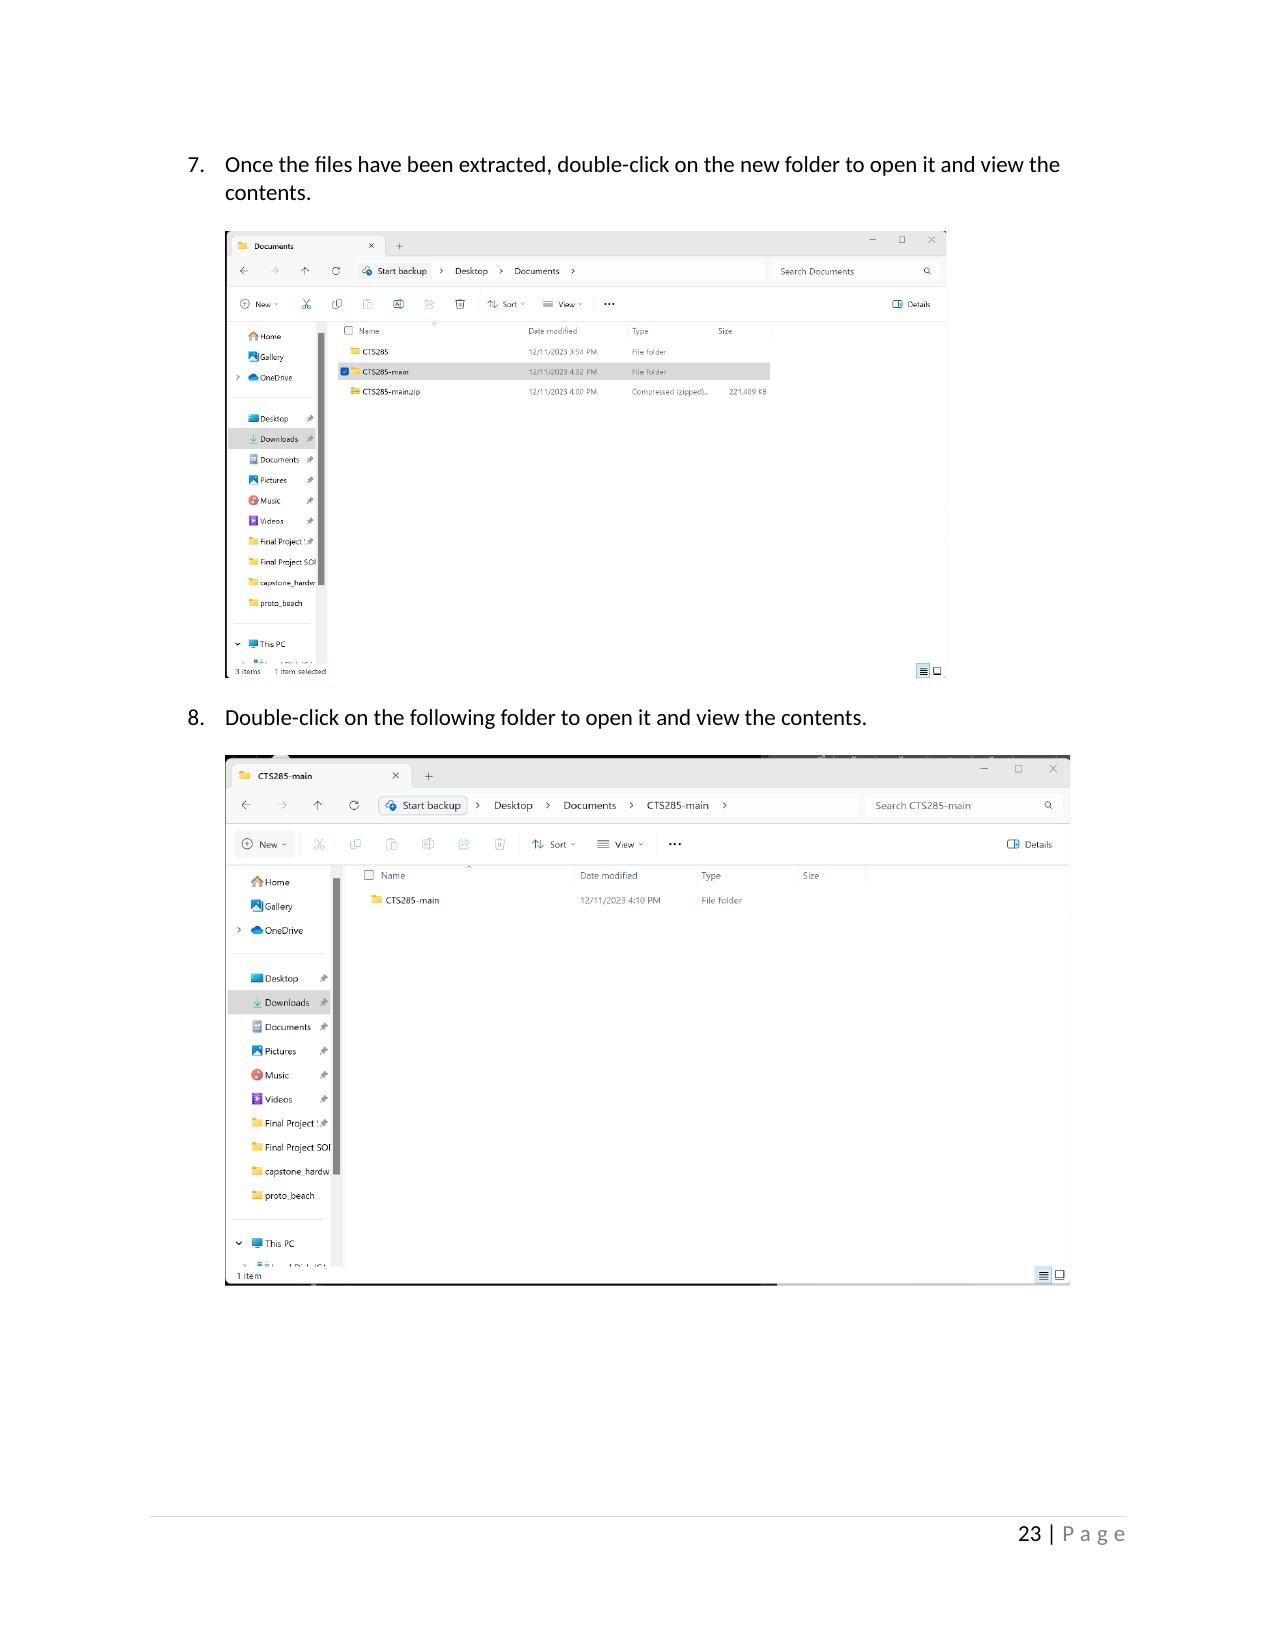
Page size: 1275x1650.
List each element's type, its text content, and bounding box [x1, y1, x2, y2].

list Once the files have been extracted, double-click on the new folder to open it and view the contents. [187, 150, 1125, 206]
picture [225, 231, 947, 678]
list Double-click on the following folder to open it and view the contents. [187, 703, 1125, 731]
picture [225, 755, 1071, 1286]
